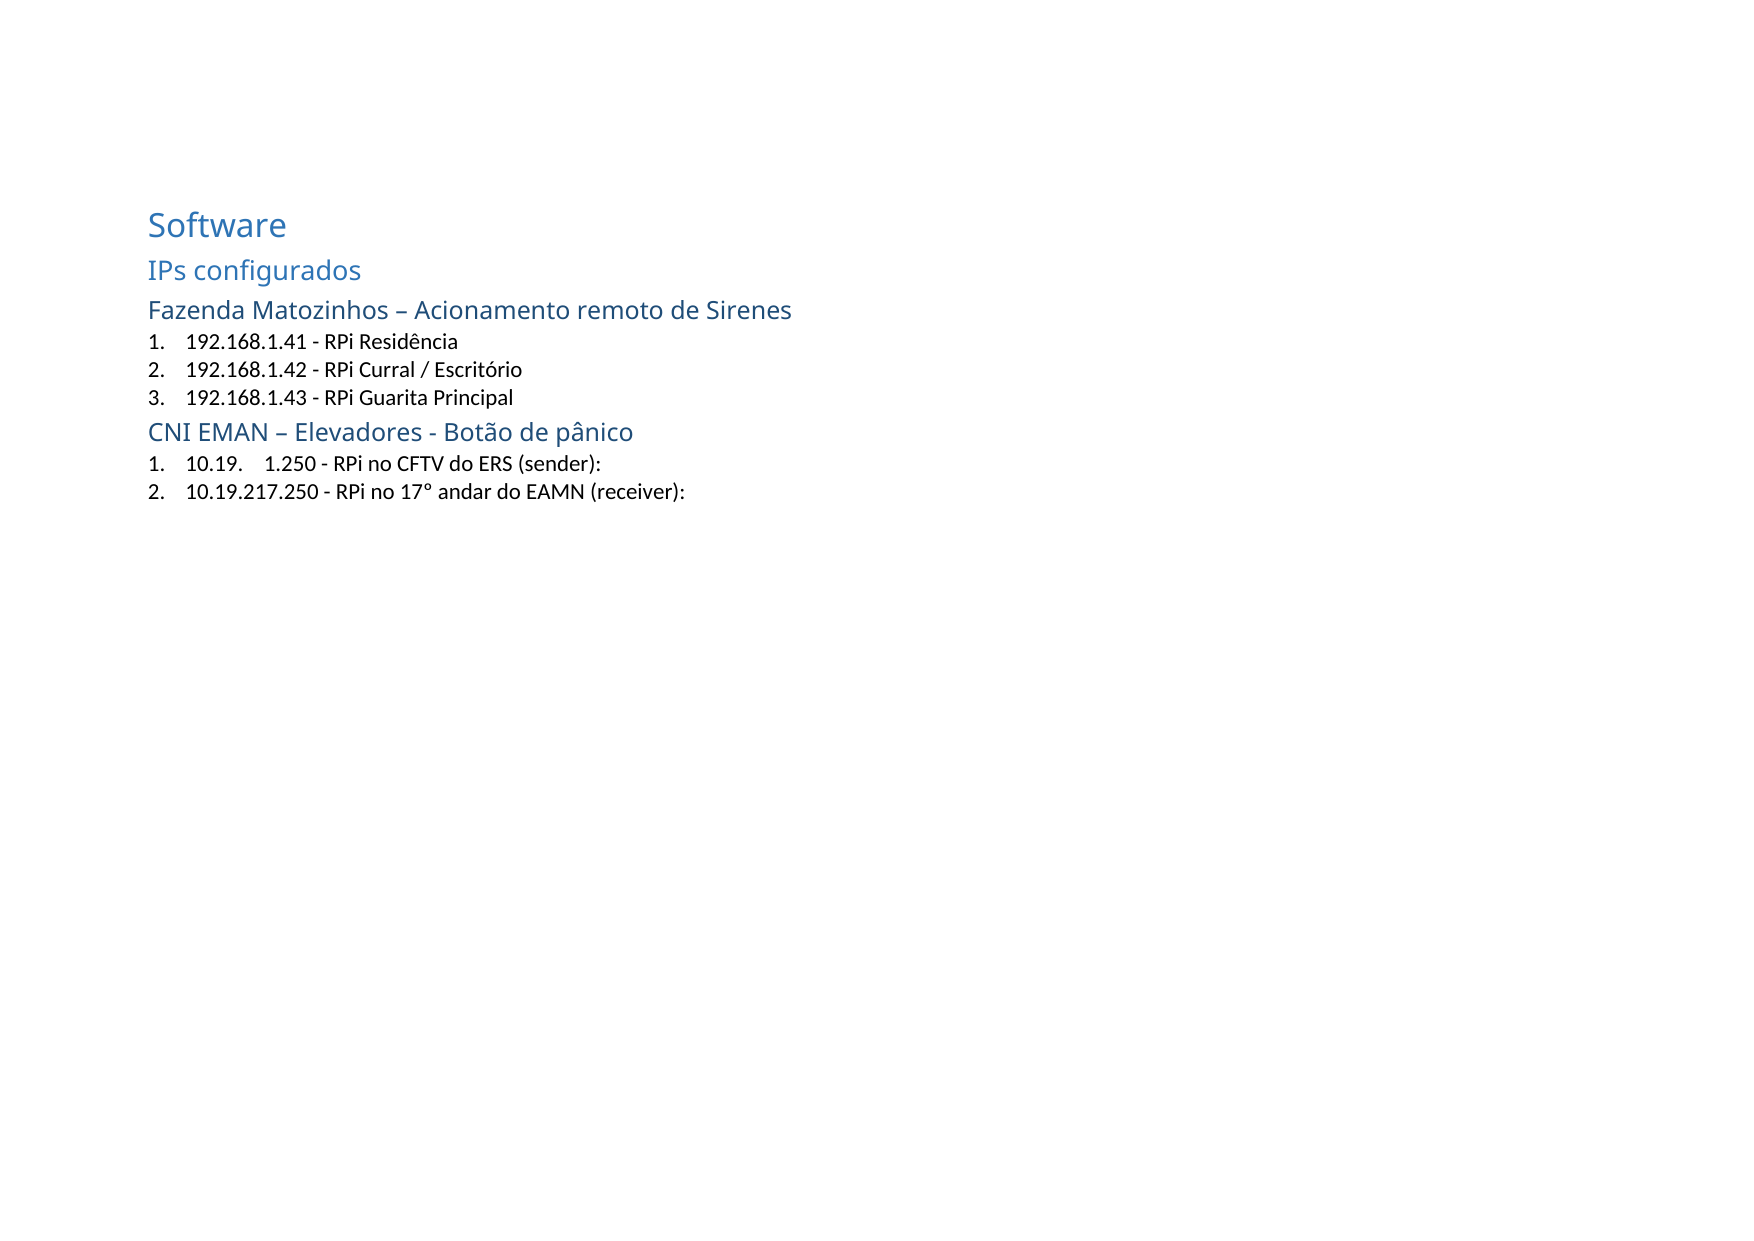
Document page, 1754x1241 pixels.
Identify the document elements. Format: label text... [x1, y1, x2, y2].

list 192.168.1.41 - RPi Residência [148, 327, 1606, 355]
subtitle Fazenda Matozinhos – Acionamento remoto de Sirenes [148, 293, 1606, 327]
list 10.19.217.250 - RPi no 17º andar do EAMN (receiver): [148, 477, 1606, 505]
list 192.168.1.42 - RPi Curral / Escritório [148, 355, 1606, 383]
subtitle Software [148, 202, 1606, 248]
subtitle CNI EMAN – Elevadores - Botão de pânico [148, 415, 1606, 449]
list 10.19. 1.250 - RPi no CFTV do ERS (sender): [148, 449, 1606, 477]
list 192.168.1.43 - RPi Guarita Principal [148, 383, 1606, 411]
subtitle IPs configurados [148, 252, 1606, 289]
